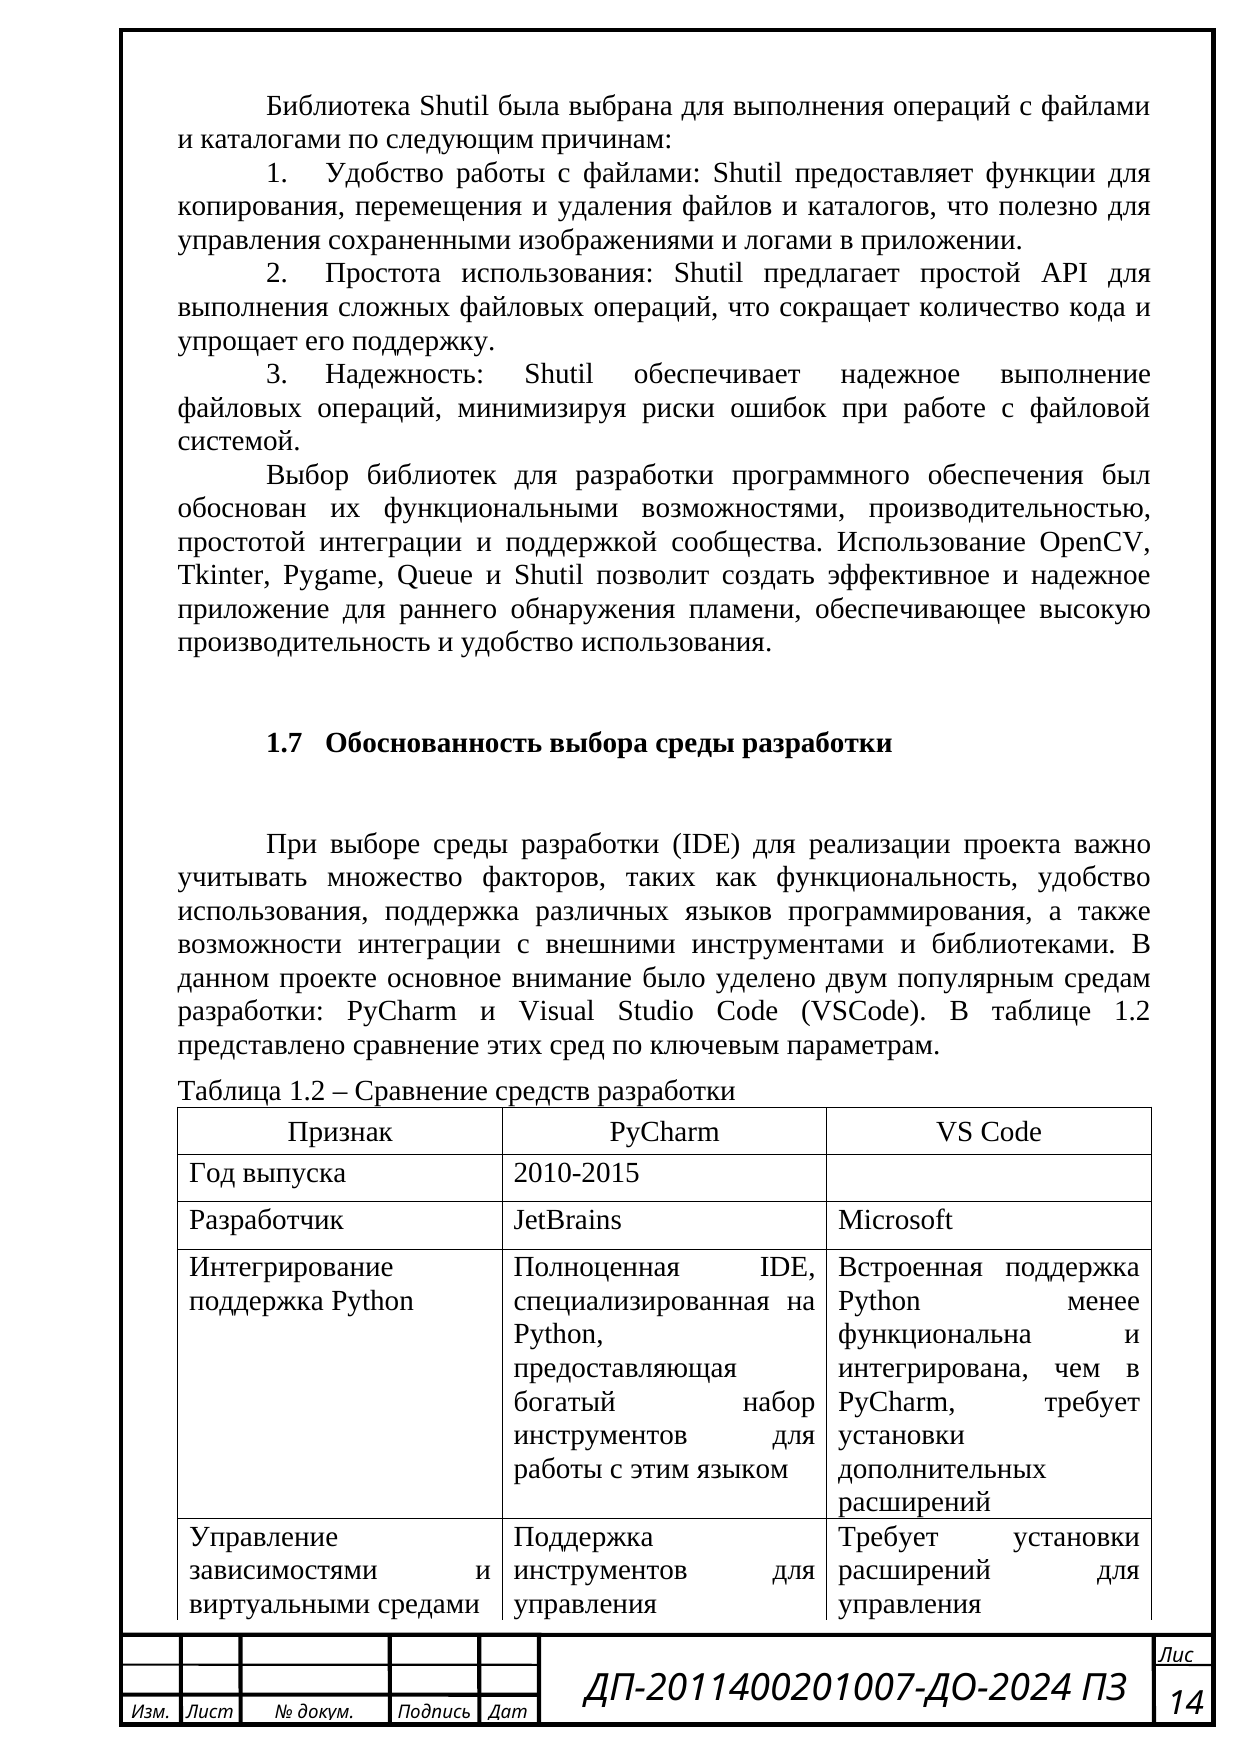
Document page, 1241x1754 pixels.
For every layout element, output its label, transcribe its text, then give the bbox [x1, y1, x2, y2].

table_cell Требует установки расширений для управления [827, 1519, 1151, 1619]
table_cell Управление зависимостями и виртуальными средами [178, 1519, 502, 1619]
list Удобство работы с файлами: Shutil предоставляет функции для копирования, перемещения и удаления файлов и каталогов, что полезно для управления сохраненными изображениями и логами в приложении. [177, 155, 1152, 256]
table_header PyCharm [503, 1108, 826, 1154]
list Простота использования: Shutil предлагает простой API для выполнения сложных файловых операций, что сокращает количество кода и упрощает его поддержку. [177, 256, 1152, 356]
table_cell JetBrains [503, 1202, 826, 1248]
list Надежность: Shutil обеспечивает надежное выполнение файловых операций, минимизируя риски ошибок при работе с файловой системой. [177, 356, 1152, 457]
subtitle 1.7 Обоснованность выбора среды разработки [177, 725, 1152, 759]
table_cell Microsoft [827, 1202, 1151, 1248]
text Таблица 1.2 – Сравнение средств разработки [177, 1073, 1152, 1107]
text Выбор библиотек для разработки программного обеспечения был обоснован их функциональными возможностями, производительностью, простотой интеграции и поддержкой сообщества. Использование OpenCV, Tkinter, Pygame, Queue и Shutil позволит создать эффективное и надежное приложение для раннего обнаружения пламени, обеспечивающее высокую производительность и удобство использования. [177, 457, 1152, 658]
table_cell Интегрирование поддержка Python [178, 1250, 502, 1518]
table_cell Разработчик [178, 1202, 502, 1248]
table_cell Встроенная поддержка Python менее функциональна и интегрирована, чем в PyCharm, требует установки дополнительных расширений [827, 1250, 1151, 1518]
text При выборе среды разработки (IDE) для реализации проекта важно учитывать множество факторов, таких как функциональность, удобство использования, поддержка различных языков программирования, а также возможности интеграции с внешними инструментами и библиотеками. В данном проекте основное внимание было уделено двум популярным средам разработки: PyCharm и Visual Studio Code (VSCode). В таблице 1.2 представлено сравнение этих сред по ключевым параметрам. [177, 826, 1152, 1061]
table_cell [827, 1155, 1151, 1201]
table_header VS Code [827, 1108, 1151, 1154]
text Библиотека Shutil была выбрана для выполнения операций с файлами и каталогами по следующим причинам: [177, 88, 1152, 155]
table_cell Год выпуска [178, 1155, 502, 1201]
table_header Признак [178, 1108, 502, 1154]
table_cell Полноценная IDE, специализированная на Python, предоставляющая богатый набор инструментов для работы с этим языком [503, 1250, 826, 1518]
table_cell Поддержка инструментов для управления [503, 1519, 826, 1619]
table_cell 2010-2015 [503, 1155, 826, 1201]
